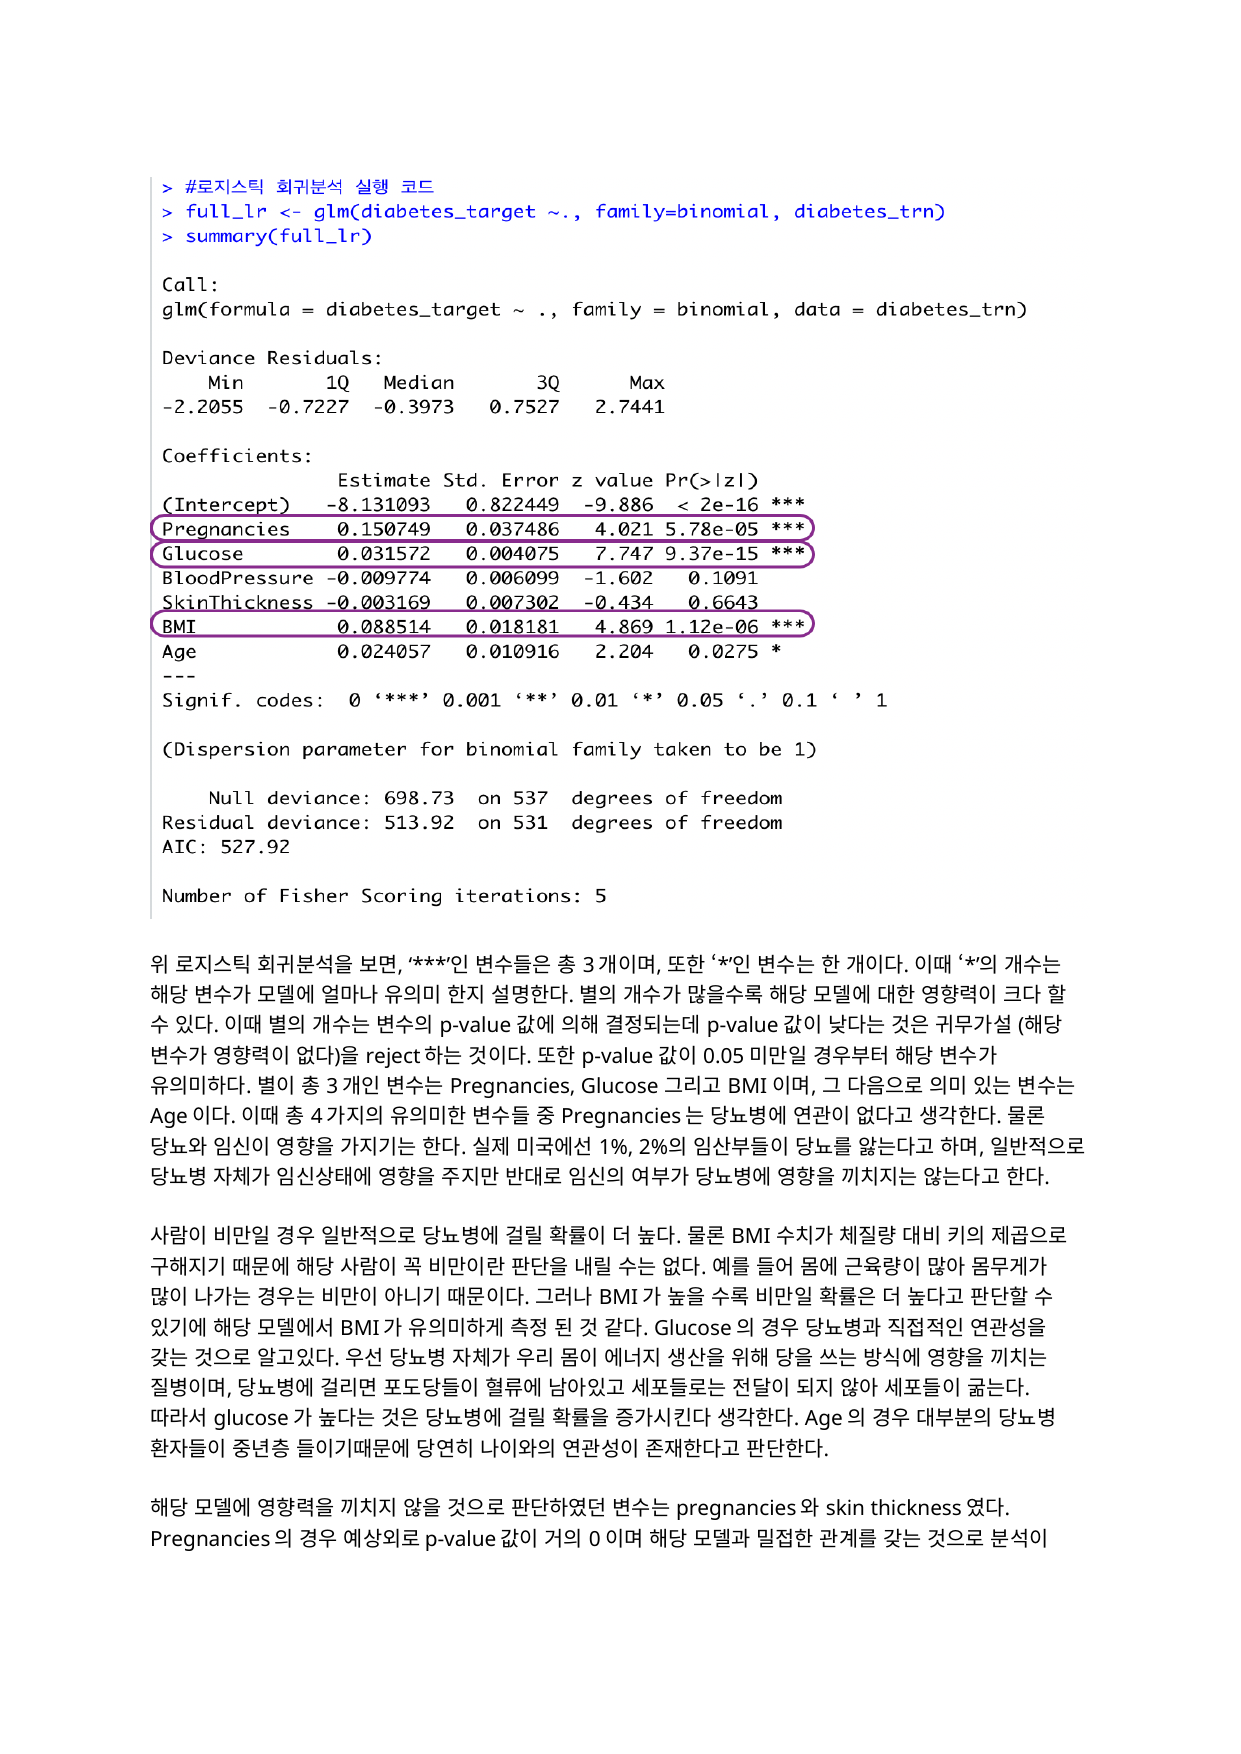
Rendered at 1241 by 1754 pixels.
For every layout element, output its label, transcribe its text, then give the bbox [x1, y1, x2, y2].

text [150, 1491, 1090, 1552]
text 위 로지스틱 회귀분석을 보면, ‘***’인 변수들은 총 3개이며, 또한 ‘*’인 변수는 한 개이다. 이때 ‘*’의 개수는 해당 변수가 모델에 얼마나 유의미 한지 설명한다. 별의 개수가 많을수록 해당 모델에 대한 영향력이 크다 할 수 있다. 이때 별의 개수는 변수의 p-value 값에 의해 결정되는데 p-value 값이 낮다는 것은 귀무가설 (해당 변수가 영향력이 없다)을 reject하는 것이다. 또한 p-value 값이 0.05 미만일 경우부터 해당 변수가 유의미하다. 별이 총 3개인 변수는 Pregnancies, Glucose 그리고 BMI 이며, 그 다음으로 의미 있는 변수는 Age이다. 이때 총 4가지의 유의미한 변수들 중 Pregnancies는 당뇨병에 연관이 없다고 생각한다. 물론 당뇨와 임신이 영향을 가지기는 한다. 실제 미국에선 1%, 2%의 임산부들이 당뇨를 앓는다고 하며, 일반적으로 당뇨병 자체가 임신상태에 영향을 주지만 반대로 임신의 여부가 당뇨병에 영향을 끼치지는 않는다고 한다. [150, 948, 1090, 1191]
picture [150, 177, 1091, 919]
text 사람이 비만일 경우 일반적으로 당뇨병에 걸릴 확률이 더 높다. 물론 BMI 수치가 체질량 대비 키의 제곱으로 구해지기 때문에 해당 사람이 꼭 비만이란 판단을 내릴 수는 없다. 예를 들어 몸에 근육량이 많아 몸무게가 많이 나가는 경우는 비만이 아니기 때문이다. 그러나 BMI가 높을 수록 비만일 확률은 더 높다고 판단할 수 있기에 해당 모델에서 BMI가 유의미하게 측정 된 것 같다. Glucose의 경우 당뇨병과 직접적인 연관성을 갖는 것으로 알고있다. 우선 당뇨병 자체가 우리 몸이 에너지 생산을 위해 당을 쓰는 방식에 영향을 끼치는 질병이며, 당뇨병에 걸리면 포도당들이 혈류에 남아있고 세포들로는 전달이 되지 않아 세포들이 굶는다. 따라서 glucose가 높다는 것은 당뇨병에 걸릴 확률을 증가시킨다 생각한다. Age의 경우 대부분의 당뇨병 환자들이 중년층 들이기때문에 당연히 나이와의 연관성이 존재한다고 판단한다. [150, 1220, 1090, 1462]
